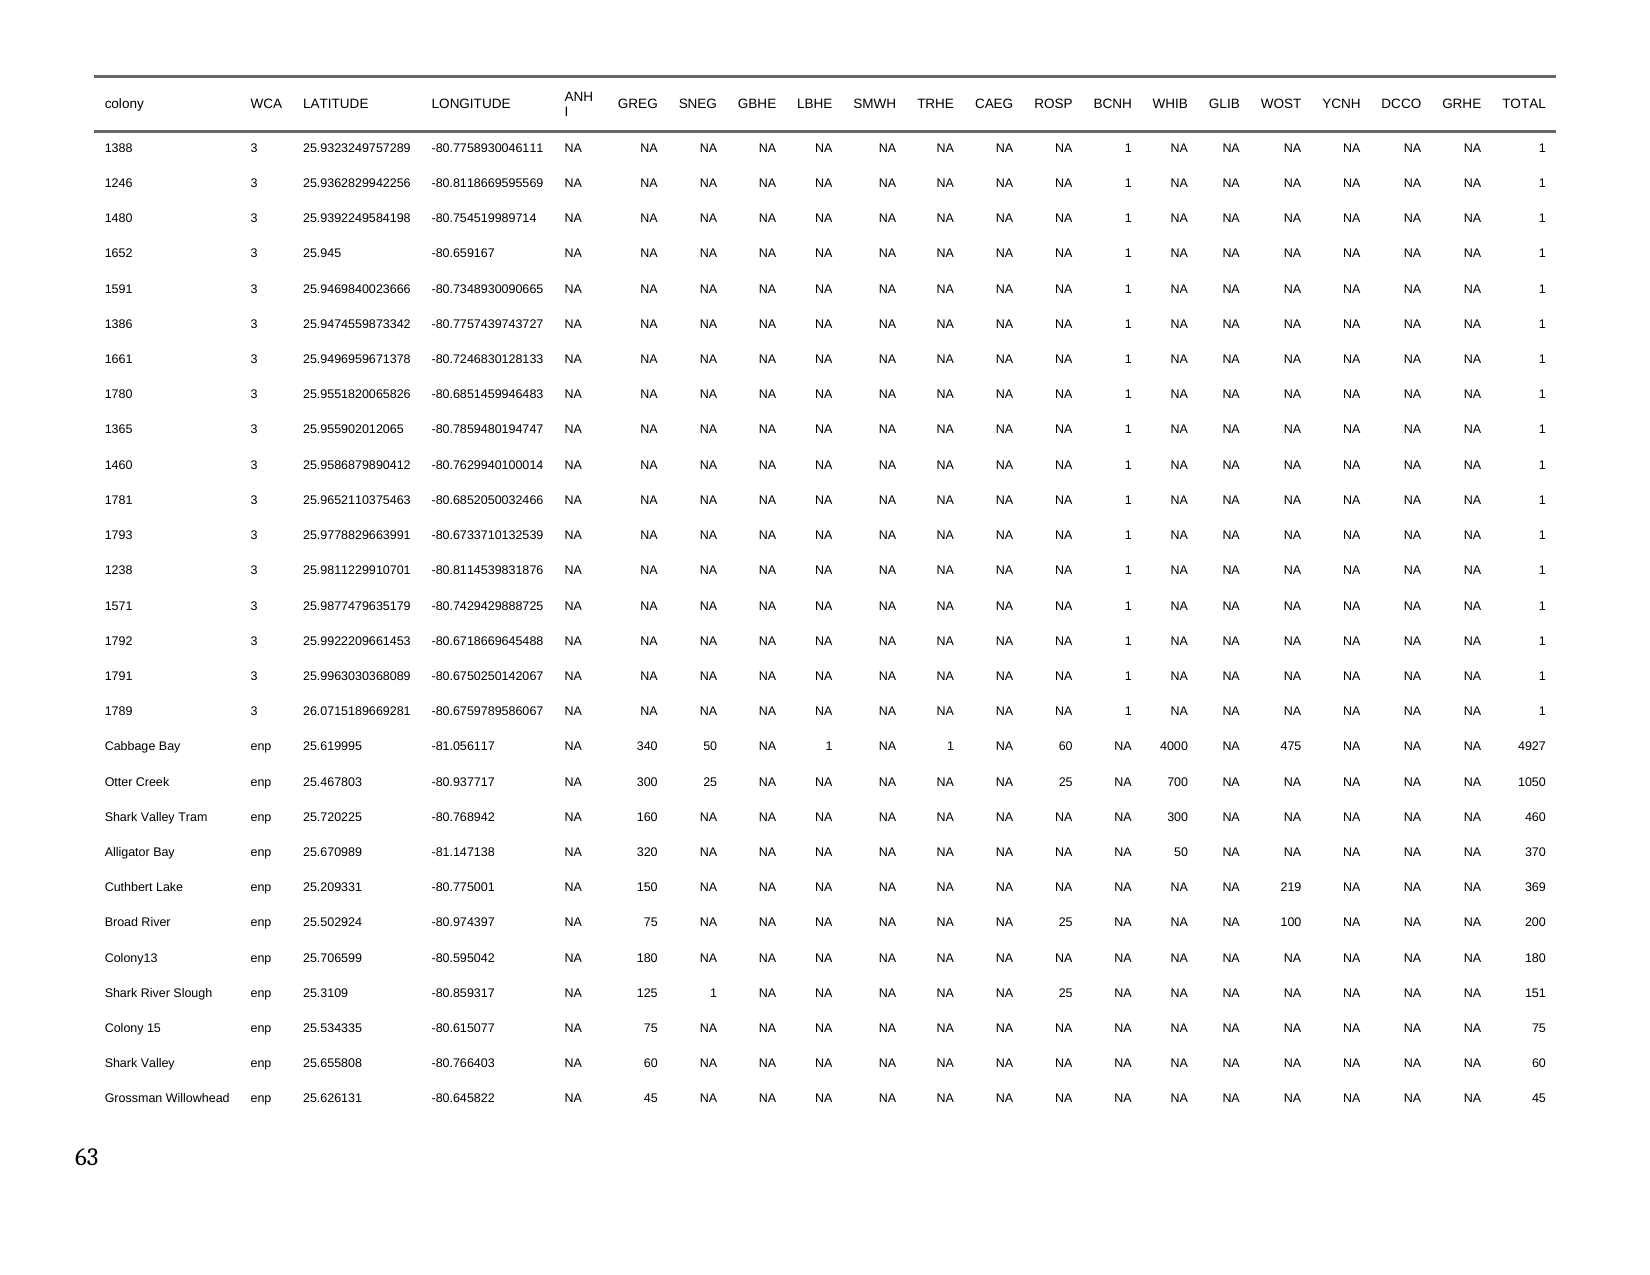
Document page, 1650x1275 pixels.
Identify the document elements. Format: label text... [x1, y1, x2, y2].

table_header ANHI [554, 78, 607, 130]
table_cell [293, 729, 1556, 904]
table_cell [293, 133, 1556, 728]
table_header colony [94, 78, 240, 130]
table_header WCA [240, 78, 292, 130]
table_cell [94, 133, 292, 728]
table_header LATITUDE [293, 78, 421, 130]
table_header LONGITUDE [421, 78, 554, 130]
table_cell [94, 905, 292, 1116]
table_header GREG [607, 78, 668, 130]
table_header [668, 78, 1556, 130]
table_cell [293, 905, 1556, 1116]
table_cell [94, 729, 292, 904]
